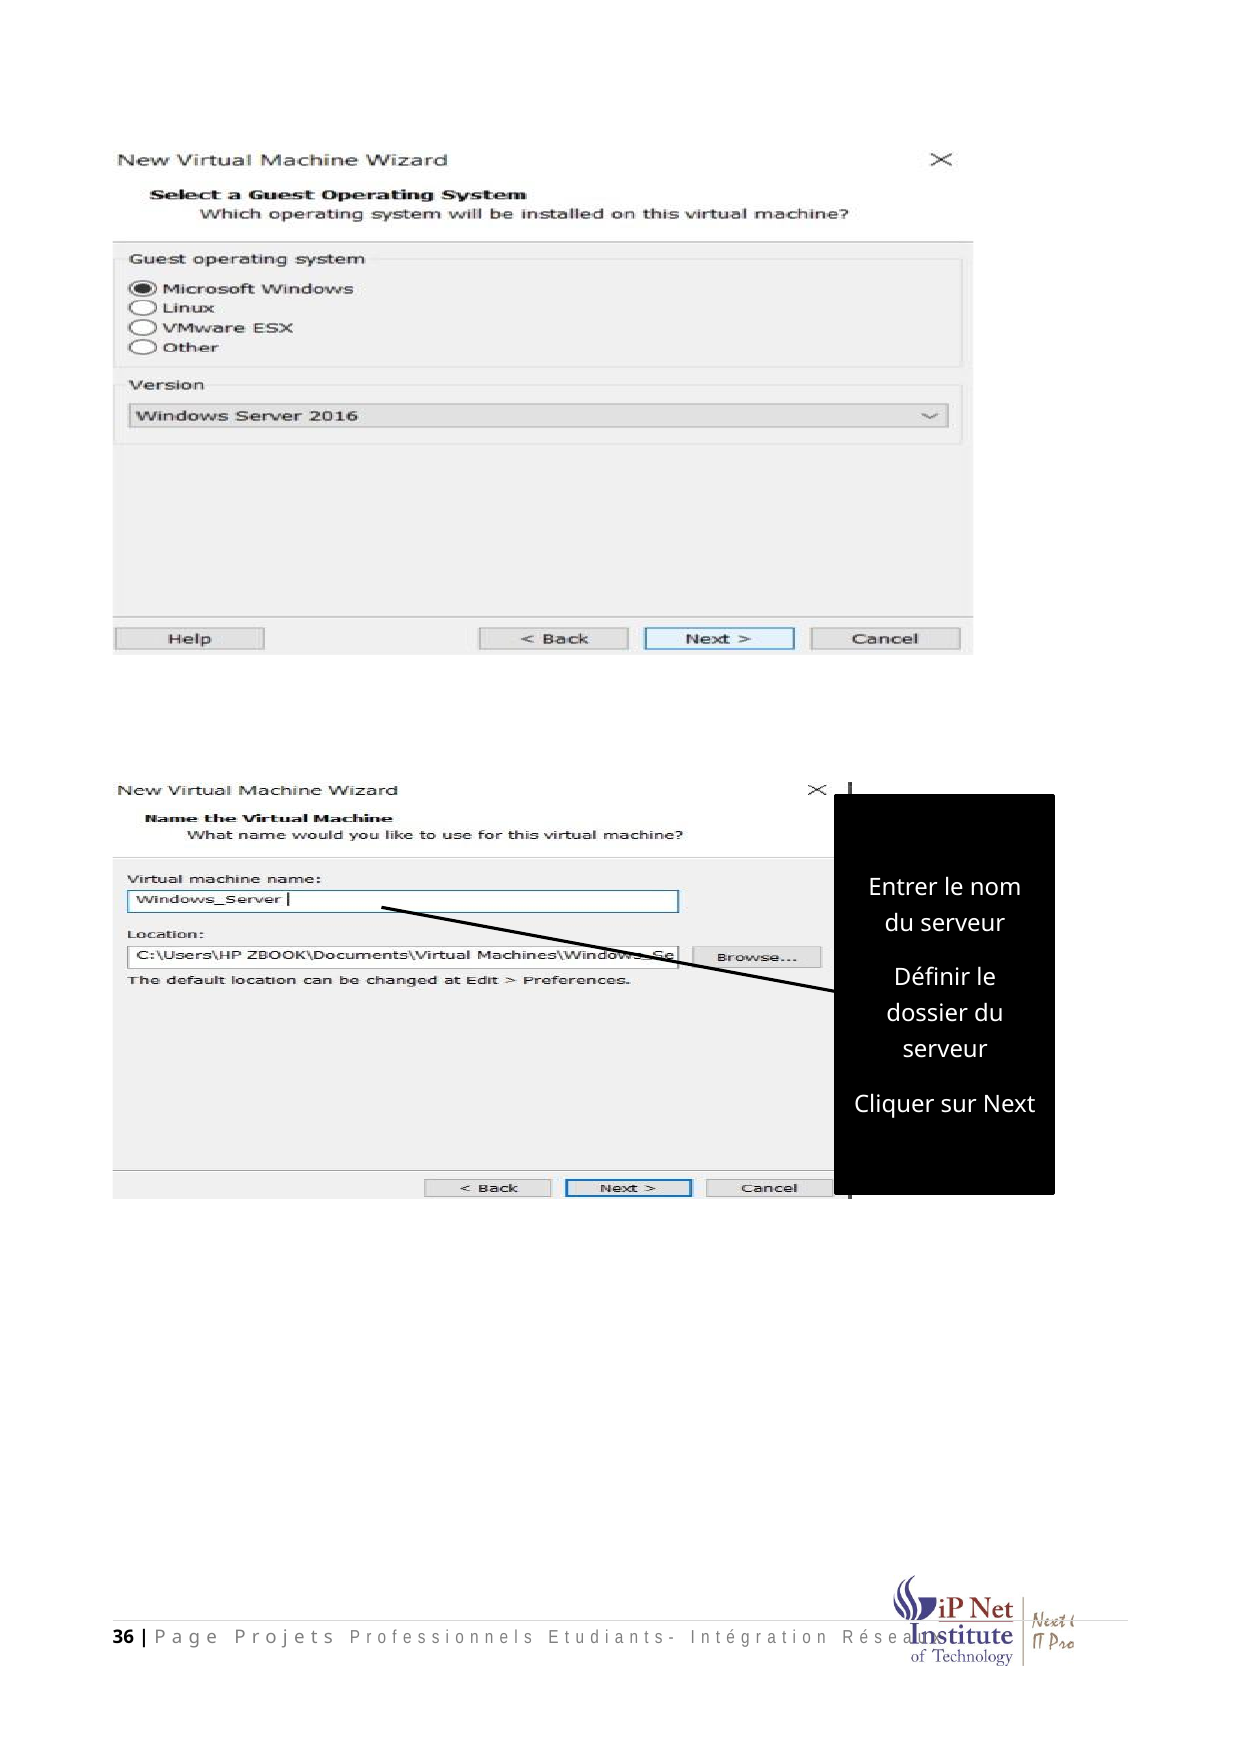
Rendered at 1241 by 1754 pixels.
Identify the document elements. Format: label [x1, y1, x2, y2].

picture [112, 150, 974, 655]
picture [112, 782, 852, 1199]
picture [893, 1621, 1074, 1666]
picture [893, 1575, 1074, 1620]
